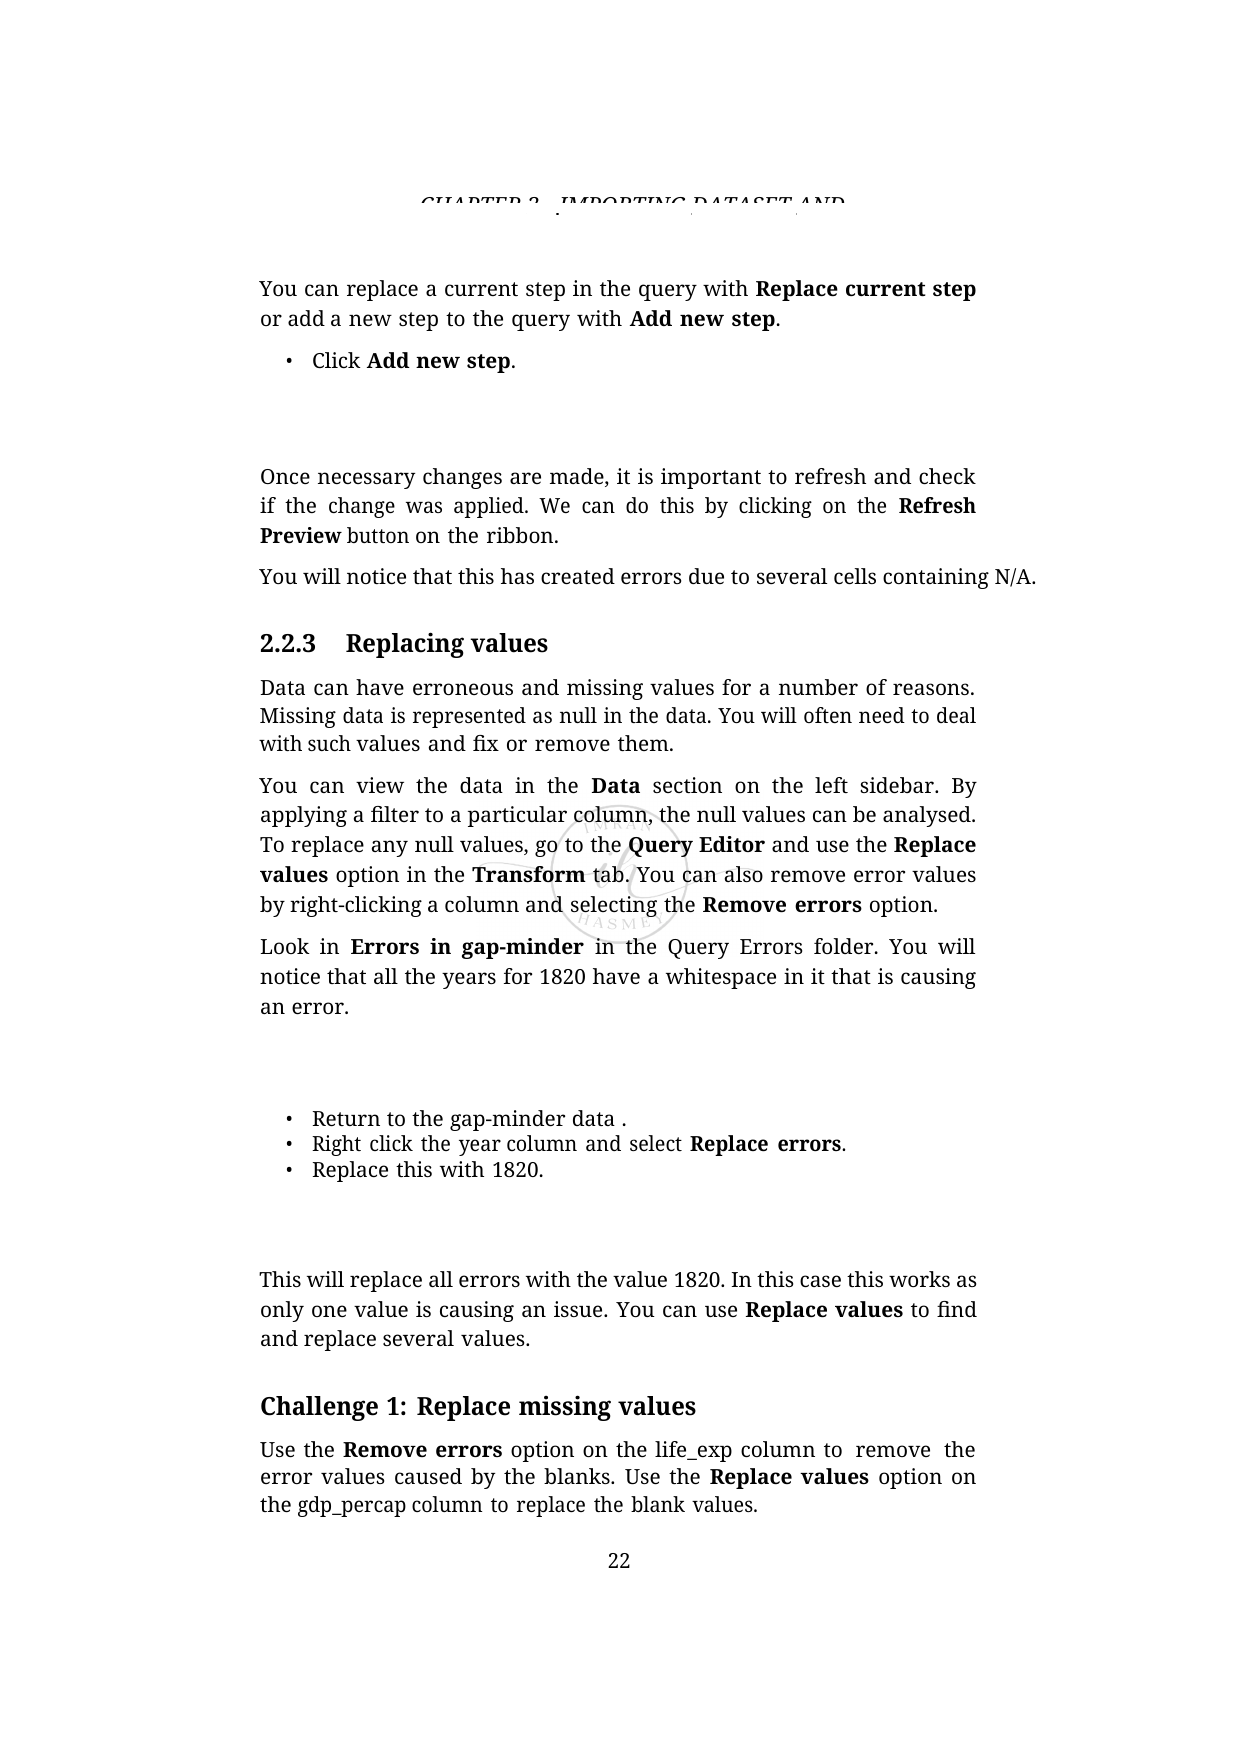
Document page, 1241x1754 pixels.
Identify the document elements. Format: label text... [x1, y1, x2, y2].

list Click Add new step. [285, 346, 1065, 375]
text Data can have erroneous and missing values for a number of reasons. Missing data is represented as null in the data. You will often need to deal with such values and fix or remove them. [259, 673, 976, 757]
text You can replace a current step in the query with Replace current step or add a new step to the query with Add new step. [259, 274, 976, 332]
list Replace this with 1820. [285, 1156, 1065, 1182]
text Once necessary changes are made, it is important to refresh and check if the change was applied. We can do this by clicking on the Refresh Preview button on the ribbon. [260, 462, 976, 550]
subtitle Challenge 1: Replace missing values [260, 1389, 1065, 1423]
text Look in Errors in gap-minder in the Query Errors folder. You will notice that all the years for 1820 have a whitespace in it that is causing an error. [260, 932, 976, 1020]
subtitle Replacing values [260, 625, 1065, 659]
list Right click the year column and select Replace errors. [285, 1131, 1065, 1156]
text Use the Remove errors option on the life_exp column to remove the error values caused by the blanks. Use the Replace values option on the gdp_percap column to replace the blank values. [260, 1435, 976, 1519]
text This will replace all errors with the value 1820. In this case this works as only one value is causing an issue. You can use Replace values to find and replace several values. [259, 1266, 977, 1353]
text You can view the data in the Data section on the left sidebar. By applying a filter to a particular column, the null values can be analysed. To replace any null values, go to the Query Editor and use the Replace values option in the Transform tab. You can also remove error values by right-clicking a column and selecting the Remove errors option. [259, 771, 977, 918]
list Return to the gap-minder data . [285, 1107, 1065, 1131]
text You will notice that this has created errors due to several cells containing N/A. [259, 562, 1065, 590]
